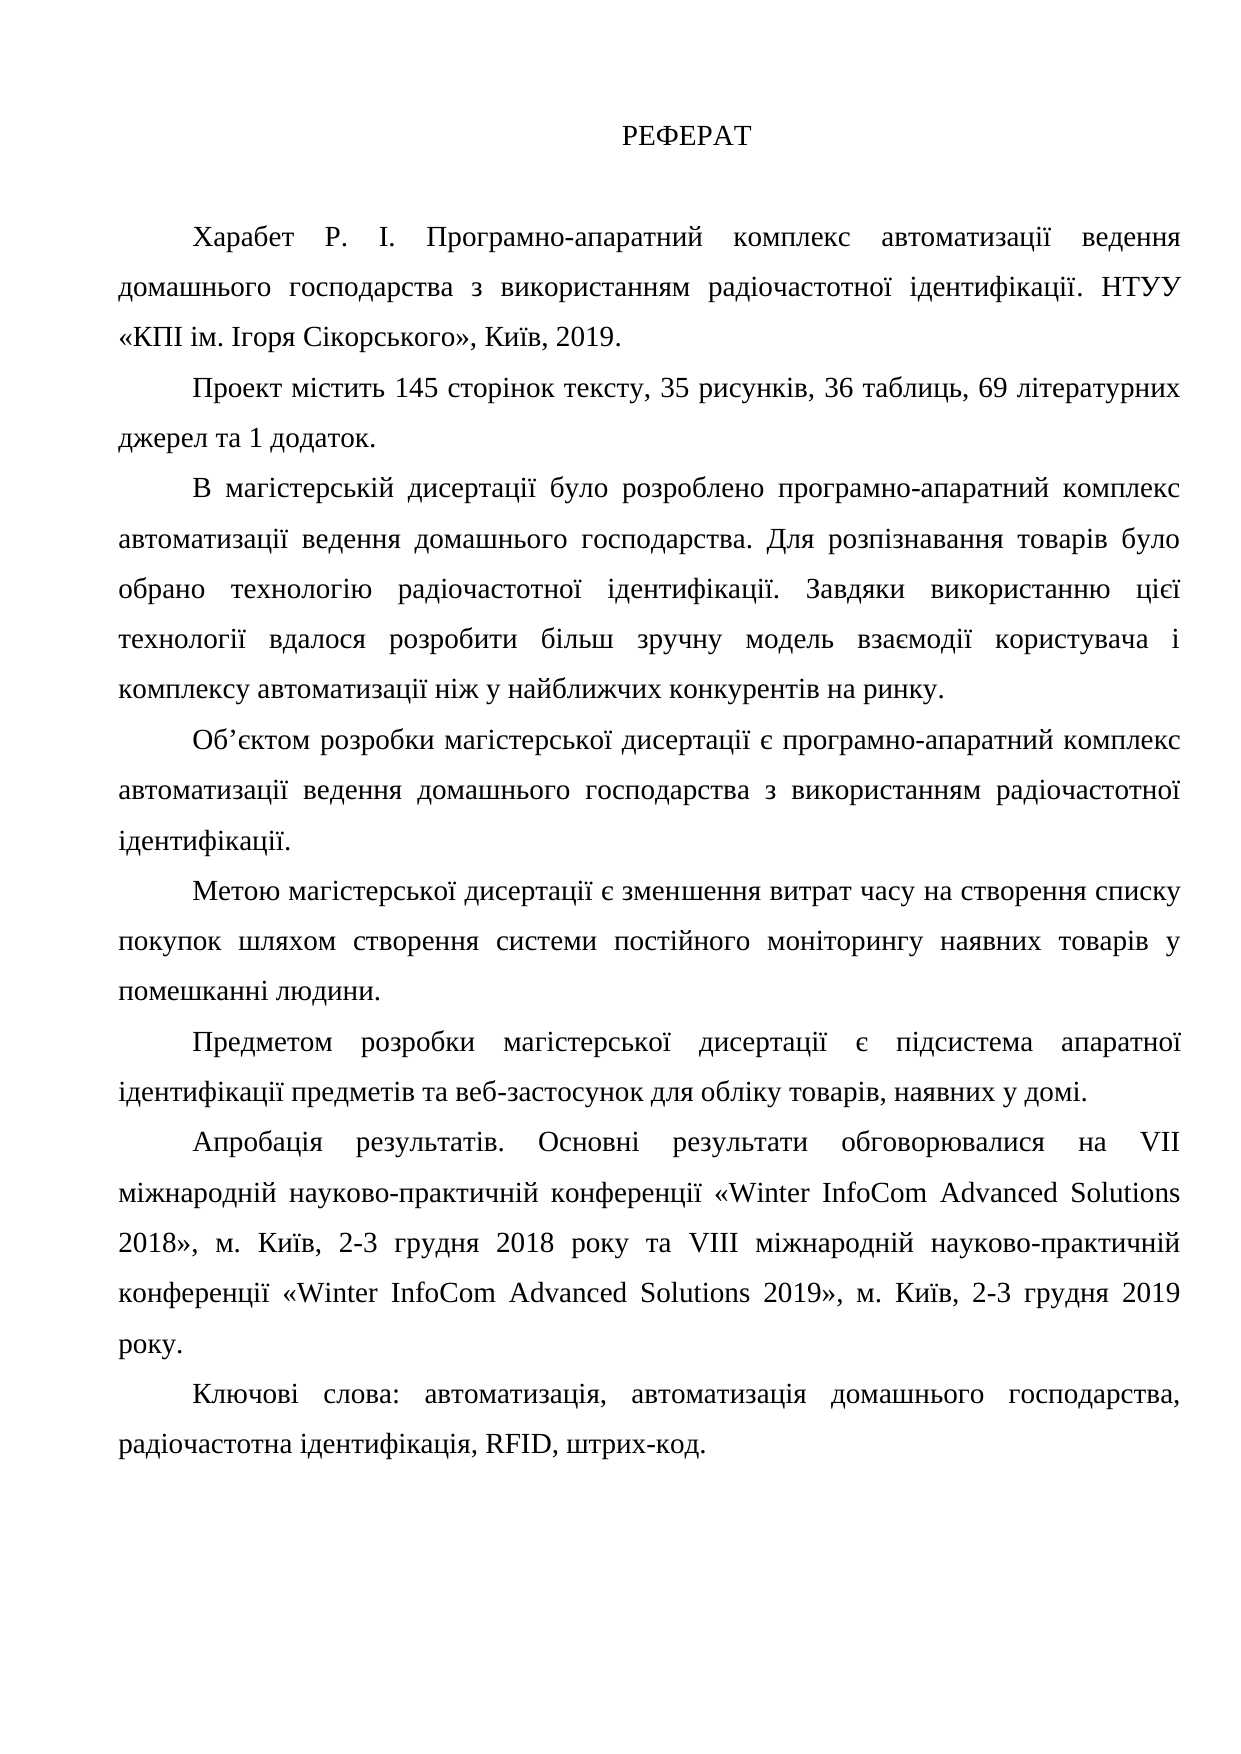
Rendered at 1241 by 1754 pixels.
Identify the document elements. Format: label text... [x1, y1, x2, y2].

text РЕФЕРАТ [118, 118, 1181, 152]
text Об’єктом розробки магістерської дисертації є програмно-апаратний комплекс автоматизації ведення домашнього господарства з використанням радіочастотної ідентифікації. [118, 722, 1181, 856]
text Харабет Р. І. Програмно-апаратний комплекс автоматизації ведення домашнього господарства з використанням радіочастотної ідентифікації. НТУУ «КПІ ім. Ігоря Сікорського», Київ, 2019. [118, 219, 1181, 353]
text Метою магістерської дисертації є зменшення витрат часу на створення списку покупок шляхом створення системи постійного моніторингу наявних товарів у помешканні людини. [118, 873, 1181, 1007]
text Апробація результатів. Основні результати обговорювалися на VII міжнародній науково-практичній конференції «Winter InfoCom Advanced Solutions 2018», м. Київ, 2-3 грудня 2018 року та VIII міжнародній науково-практичній конференції «Winter InfoCom Advanced Solutions 2019», м. Київ, 2-3 грудня 2019 року. [118, 1124, 1181, 1359]
text Ключові слова: автоматизація, автоматизація домашнього господарства, радіочастотна ідентифікація, RFID, штрих-код. [118, 1376, 1181, 1460]
text В магістерській дисертації було розроблено програмно-апаратний комплекс автоматизації ведення домашнього господарства. Для розпізнавання товарів було обрано технологію радіочастотної ідентифікації. Завдяки використанню цієї технології вдалося розробити більш зручну модель взаємодії користувача і комплексу автоматизації ніж у найближчих конкурентів на ринку. [118, 470, 1181, 705]
text Проект містить 145 сторінок тексту, 35 рисунків, 36 таблиць, 69 літературних джерел та 1 додаток. [118, 370, 1181, 454]
text Предметом розробки магістерської дисертації є підсистема апаратної ідентифікації предметів та веб-застосунок для обліку товарів, наявних у домі. [118, 1024, 1181, 1108]
